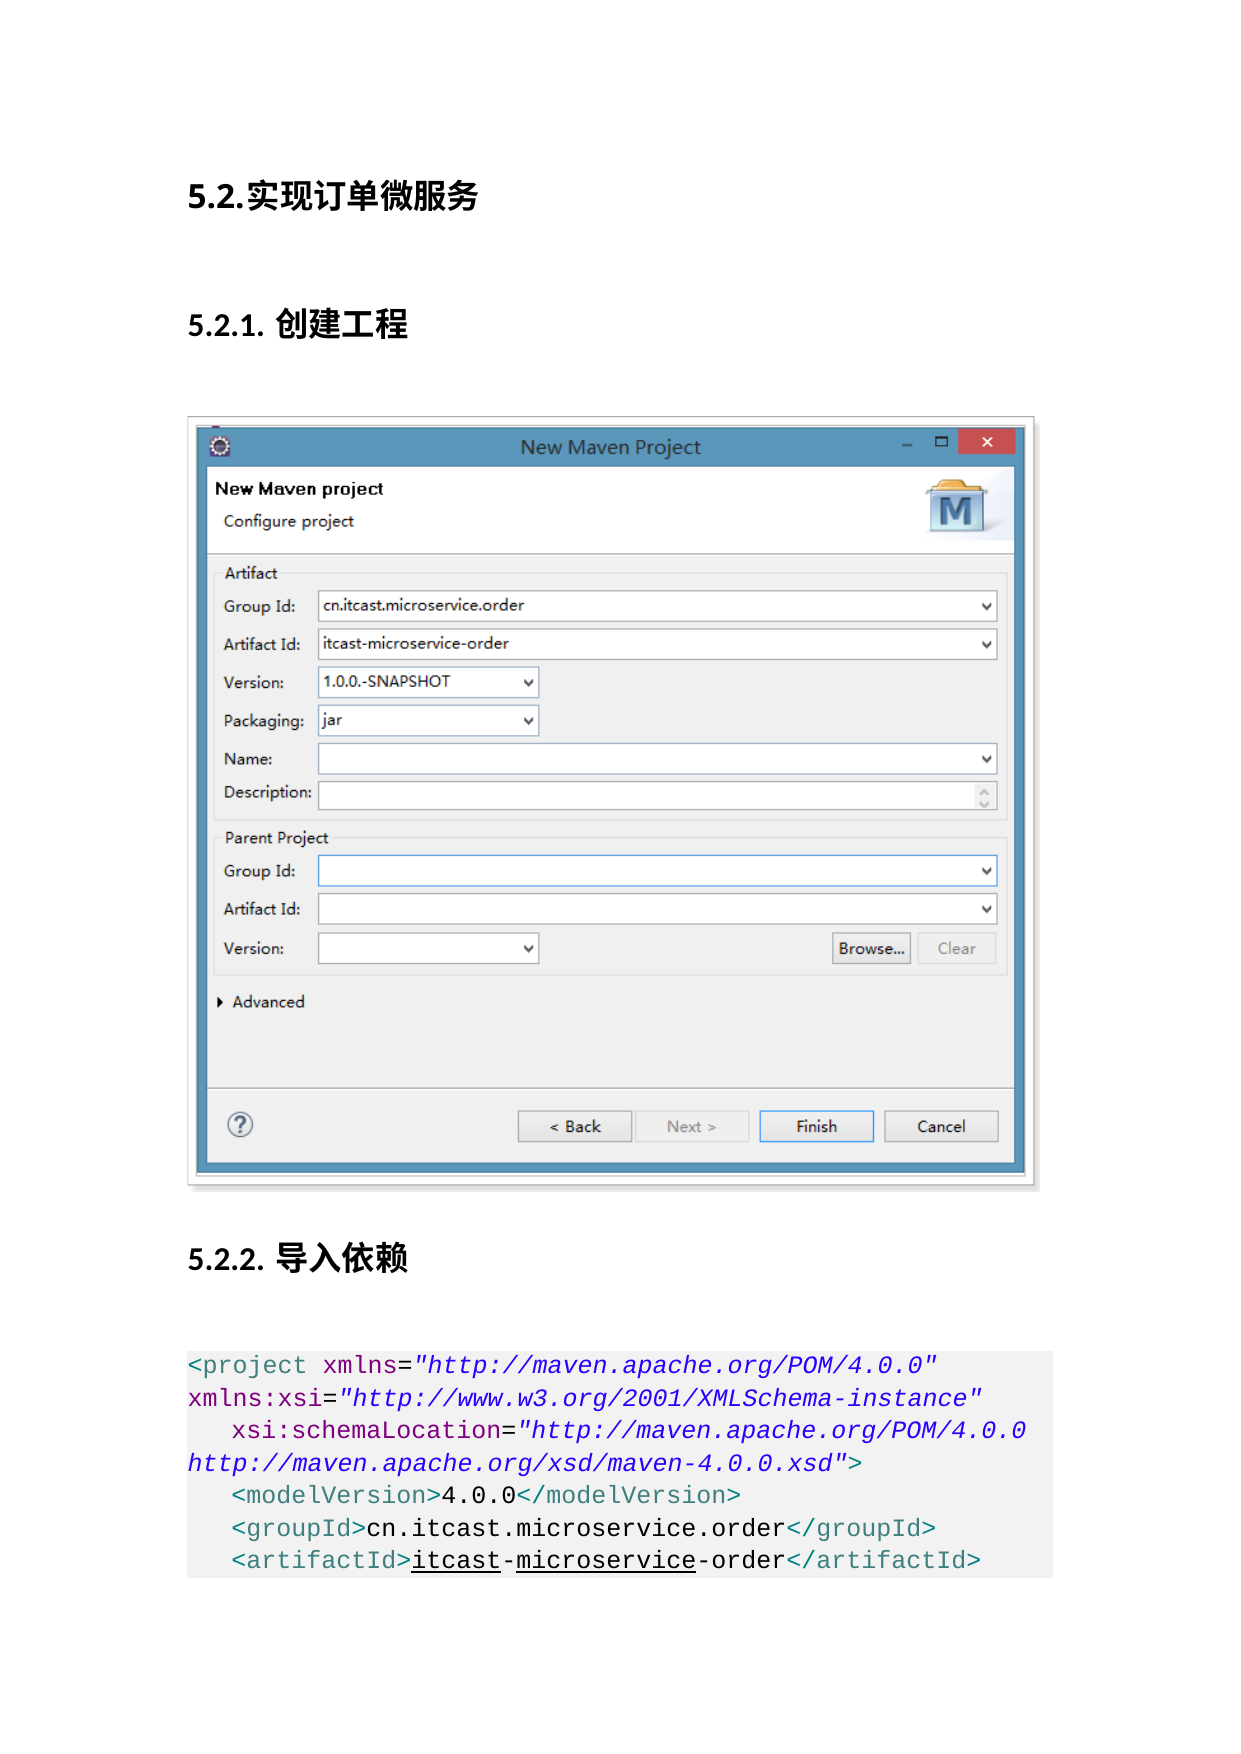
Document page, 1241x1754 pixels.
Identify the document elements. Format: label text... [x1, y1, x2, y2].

text <groupId>cn.itcast.microservice.order</groupId> [187, 1513, 1053, 1546]
text <modelVersion>4.0.0</modelVersion> [187, 1481, 1053, 1513]
subtitle 创建工程 [187, 289, 1053, 354]
text xsi:schemaLocation="http://maven.apache.org/POM/4.0.0 http://maven.apache.org/xsd/maven-4.0.0.xsd"> [187, 1416, 1053, 1481]
subtitle 实现订单微服务 [187, 162, 1053, 227]
subtitle 导入依赖 [187, 1224, 1053, 1289]
picture [187, 416, 1040, 1192]
text <artifactId>itcast-microservice-order</artifactId> [187, 1546, 1053, 1578]
text <project xmlns="http://maven.apache.org/POM/4.0.0" xmlns:xsi="http://www.w3.org/2001/XMLSchema-instance" [187, 1351, 1053, 1416]
